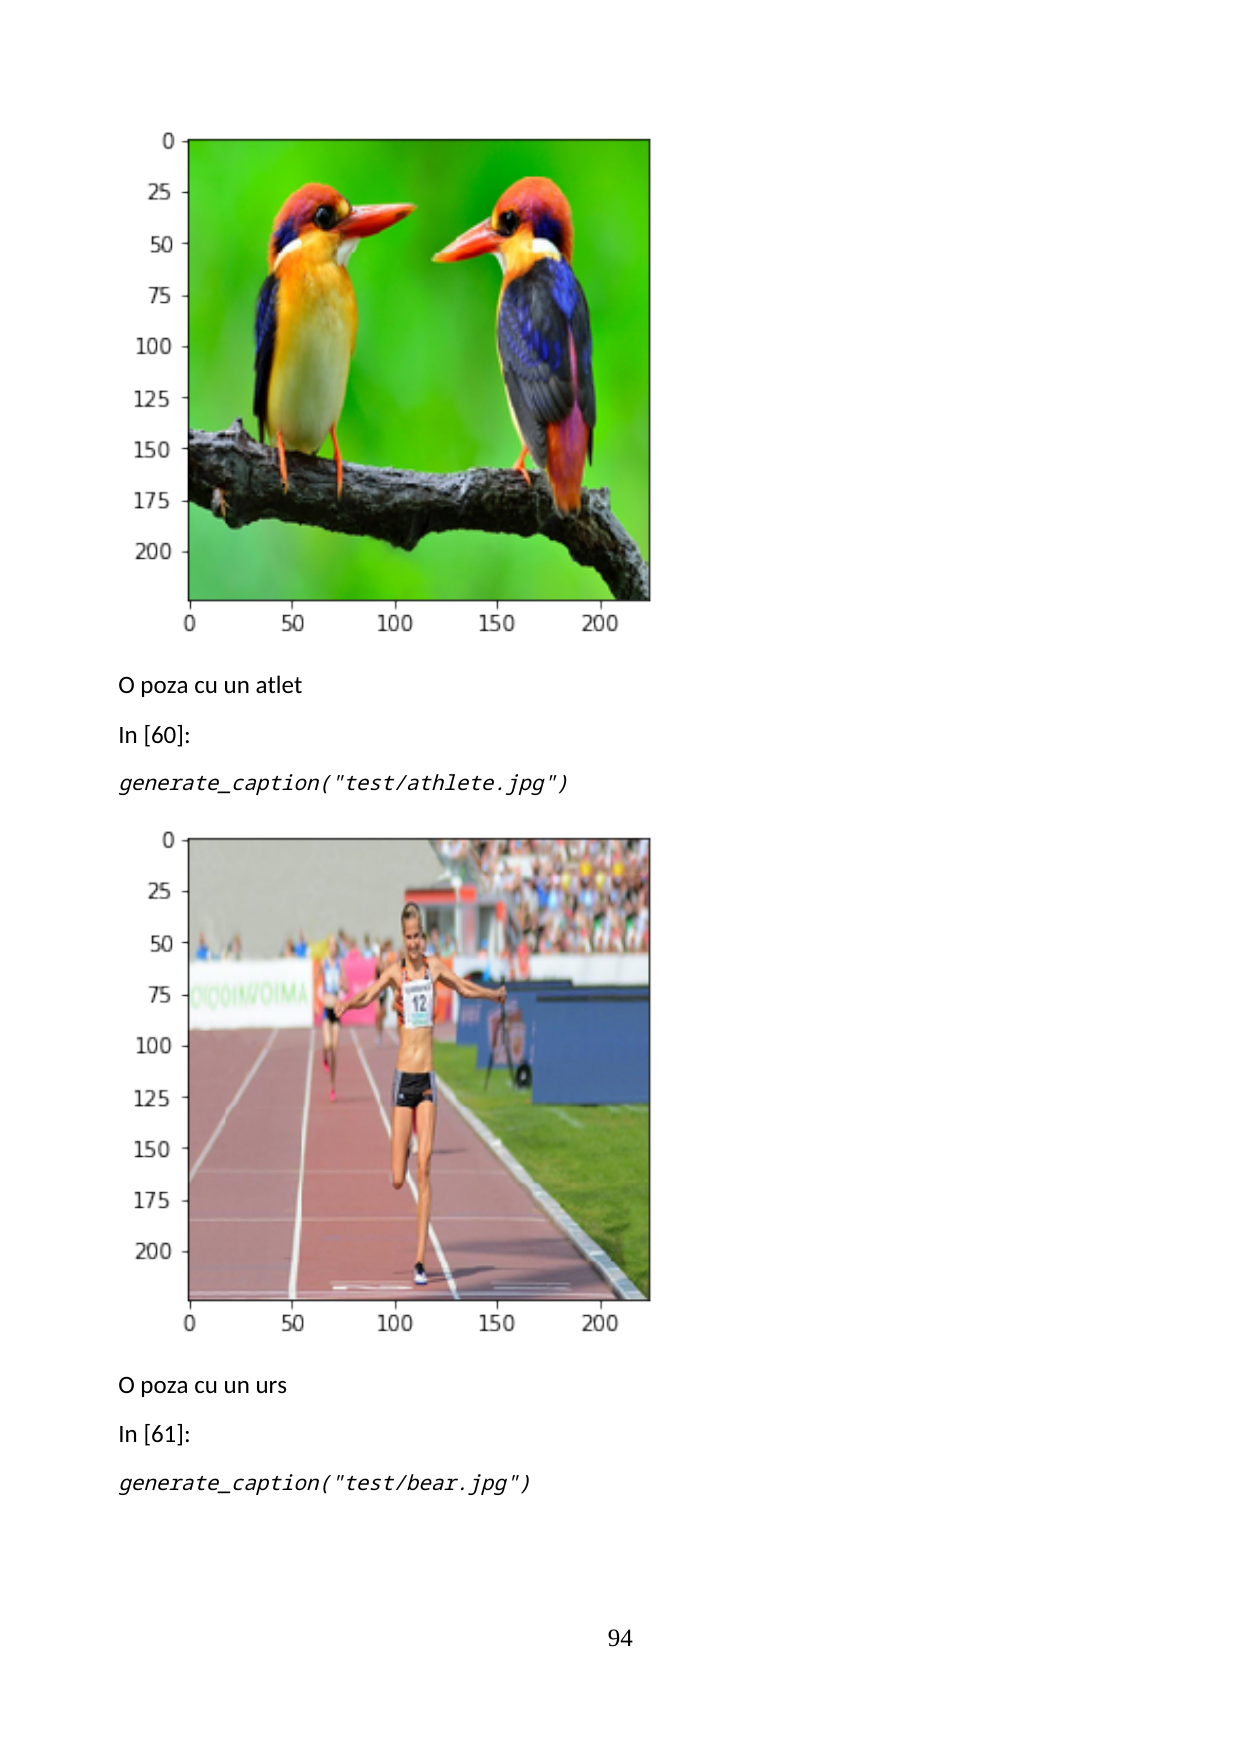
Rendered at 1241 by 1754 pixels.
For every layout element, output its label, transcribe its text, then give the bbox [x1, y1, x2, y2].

picture [118, 118, 662, 651]
text generate_caption("test/bear.jpg") [118, 1468, 1122, 1496]
text O poza cu un urs [118, 1369, 1122, 1399]
text generate_caption("test/athlete.jpg") [118, 768, 1122, 797]
picture [118, 817, 662, 1351]
text O poza cu un atlet [118, 670, 1122, 700]
text In [61]: [118, 1418, 1122, 1449]
text In [60]: [118, 719, 1122, 749]
